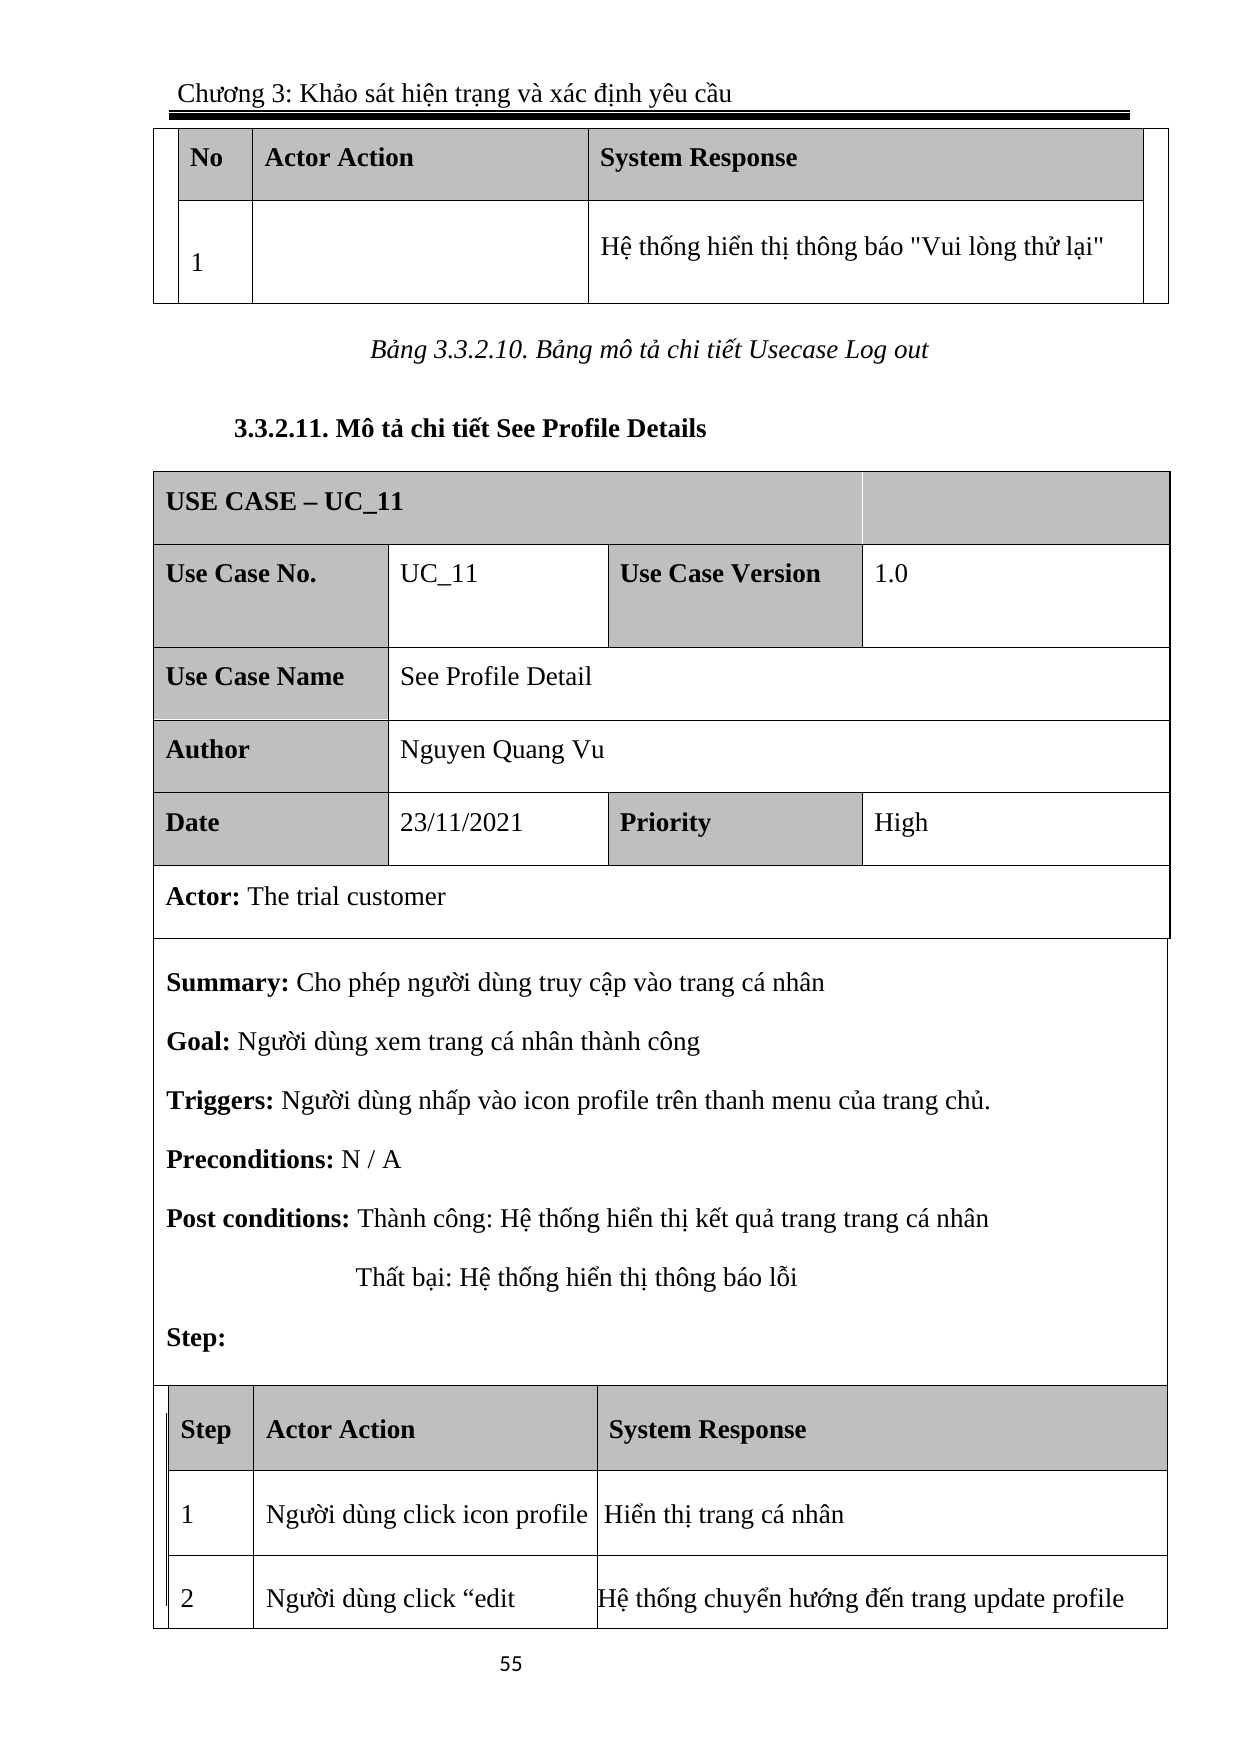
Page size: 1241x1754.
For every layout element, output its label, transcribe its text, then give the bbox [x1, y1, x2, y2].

table_cell 2 [169, 1556, 253, 1628]
table_cell Actor: The trial customer [154, 866, 862, 938]
table_cell Người dùng click icon profile [254, 1471, 597, 1554]
subtitle Bảng 3.3.2.10. Bảng mô tả chi tiết Usecase Log out [177, 333, 1122, 364]
table_cell [1144, 129, 1168, 303]
table_cell 1 [169, 1471, 253, 1554]
table_cell Actor Action [253, 129, 588, 200]
table_cell No [179, 129, 252, 200]
table_cell 1 [179, 201, 252, 303]
table_cell See Profile Detail [389, 648, 862, 719]
table_cell Summary: Cho phép người dùng truy cập vào trang cá nhân Goal: Người dùng xem trang cá nhân thành công Triggers: Người dùng nhấp vào icon profile trên thanh menu của trang chủ. Preconditions: N / A Post conditions: Thành công: Hệ thống hiển thị kết quả trang trang cá nhân Thất bại: Hệ thống hiển thị thông báo lỗi Step: [154, 939, 1167, 1385]
table_cell Nguyen Quang Vu [389, 721, 862, 792]
table_cell 23/11/2021 [389, 793, 608, 865]
table_cell 2 [154, 1386, 168, 1628]
table_cell [863, 721, 1169, 792]
table_cell Use Case Version [609, 545, 862, 647]
table_header [863, 472, 1169, 544]
table_cell 1.0 [863, 545, 1169, 647]
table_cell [254, 1556, 597, 1628]
table_cell Hệ thống hiển thị thông báo "Vui lòng thử lại" [589, 201, 1143, 303]
table_cell System Response [598, 1386, 1167, 1470]
table_cell [863, 648, 1169, 719]
table_cell Use Case No. [154, 545, 388, 647]
table_cell Actor Action [254, 1386, 597, 1470]
table_cell Author [154, 721, 388, 792]
table_cell Use Case Name [154, 648, 388, 719]
table_cell Step [169, 1386, 253, 1470]
table_cell [154, 129, 178, 303]
table_cell [253, 201, 588, 303]
table_cell Date [154, 793, 388, 865]
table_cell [598, 1556, 1167, 1628]
table_cell UC_11 [389, 545, 608, 647]
table_cell Priority [609, 793, 862, 865]
table_header USE CASE – UC_11 [154, 472, 862, 544]
table_cell System Response [589, 129, 1143, 200]
table_cell High [863, 793, 1169, 865]
table_cell [863, 866, 1169, 938]
subtitle 3.3.2.11. Mô tả chi tiết See Profile Details [177, 412, 1122, 443]
table_cell Hiển thị trang cá nhân [598, 1471, 1167, 1554]
